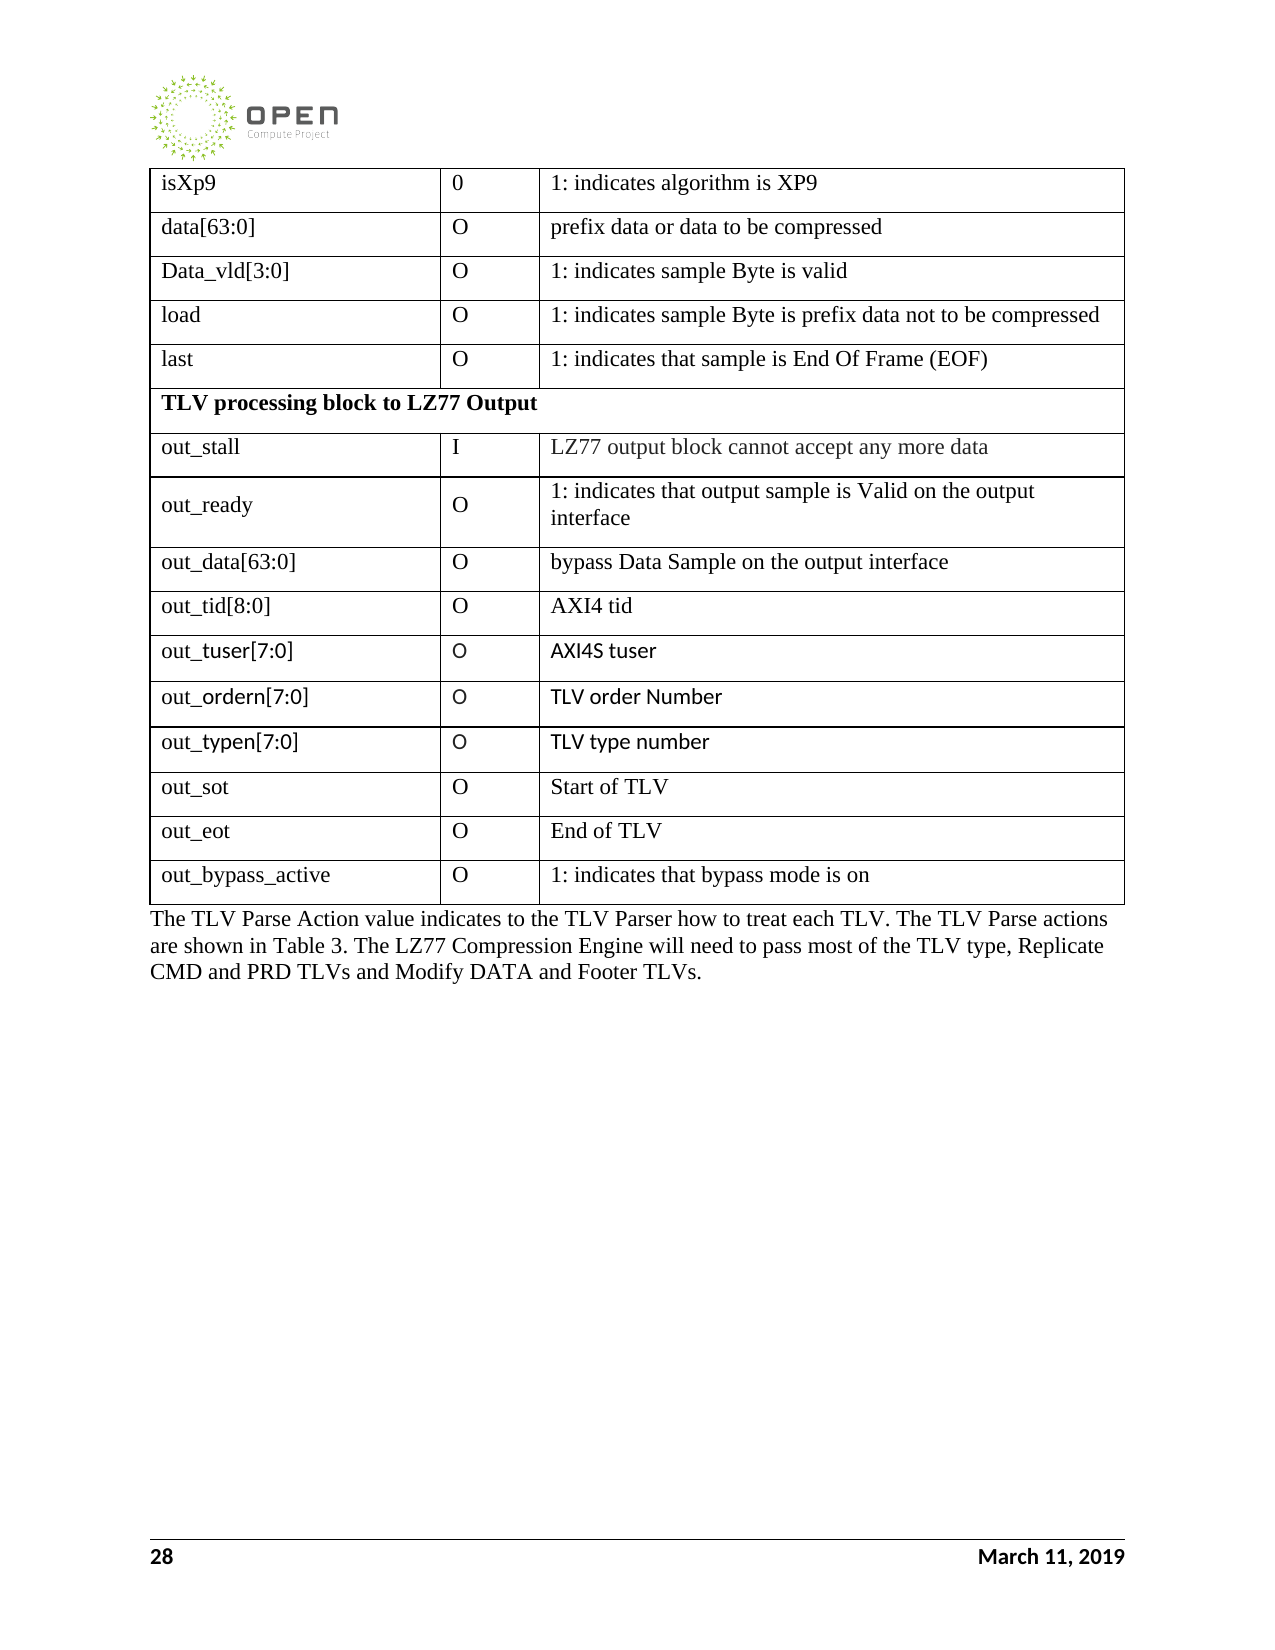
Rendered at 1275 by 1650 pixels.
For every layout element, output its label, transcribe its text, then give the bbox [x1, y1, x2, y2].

table_cell prefix data or data to be compressed [540, 213, 1124, 256]
table_cell out_data[63:0] [151, 548, 440, 591]
table_cell data[63:0] [151, 213, 440, 256]
table_cell TLV processing block to LZ77 Output [151, 389, 1124, 432]
table_cell 1: indicates that output sample is Valid on the output interface [540, 478, 1124, 547]
table_cell 1: indicates that bypass mode is on [540, 861, 1124, 904]
table_cell O [441, 817, 539, 860]
table_cell out_tid[8:0] [151, 592, 440, 635]
table_cell End of TLV [540, 817, 1124, 860]
table_cell out_sot [151, 773, 440, 816]
table_cell AXI4 tid [540, 592, 1124, 635]
table_cell 1: indicates sample Byte is valid [540, 257, 1124, 300]
text The TLV Parse Action value indicates to the TLV Parser how to treat each TLV. The TLV Parse actions are shown in Table 3. The LZ77 Compression Engine will need to pass most of the TLV type, Replicate CMD and PRD TLVs and Modify DATA and Footer TLVs. [150, 905, 1125, 984]
table_cell Data_vld[3:0] [151, 257, 440, 300]
table_cell 1: indicates sample Byte is prefix data not to be compressed [540, 301, 1124, 344]
table_cell O [441, 861, 539, 904]
table_cell AXI4S tuser [540, 636, 1124, 681]
table_cell isXp9 [151, 169, 440, 212]
table_cell O [441, 548, 539, 591]
table_cell O [441, 682, 539, 726]
table_cell O [441, 728, 539, 772]
table_cell load [151, 301, 440, 344]
table_cell 1: indicates that sample is End Of Frame (EOF) [540, 345, 1124, 388]
table_cell O [441, 257, 539, 300]
table_cell I [441, 434, 539, 476]
table_cell O [441, 592, 539, 635]
table_cell last [151, 345, 440, 388]
table_cell O [441, 636, 539, 681]
table_cell LZ77 output block cannot accept any more data [540, 434, 1124, 476]
table_cell 0 [441, 169, 539, 212]
table_cell O [441, 213, 539, 256]
picture [150, 75, 338, 168]
table_cell out_bypass_active [151, 861, 440, 904]
table_cell out_eot [151, 817, 440, 860]
table_cell out_tuser[7:0] [151, 636, 440, 681]
table_cell out_stall [151, 434, 440, 476]
table_cell Start of TLV [540, 773, 1124, 816]
table_cell TLV order Number [540, 682, 1124, 726]
table_cell 1: indicates algorithm is XP9 [540, 169, 1124, 212]
table_cell bypass Data Sample on the output interface [540, 548, 1124, 591]
table_cell out_ready [151, 478, 440, 547]
table_cell O [441, 773, 539, 816]
table_cell out_ordern[7:0] [151, 682, 440, 726]
table_cell out_typen[7:0] [151, 728, 440, 772]
table_cell O [441, 301, 539, 344]
table_cell O [441, 345, 539, 388]
table_cell TLV type number [540, 728, 1124, 772]
table_cell O [441, 478, 539, 547]
